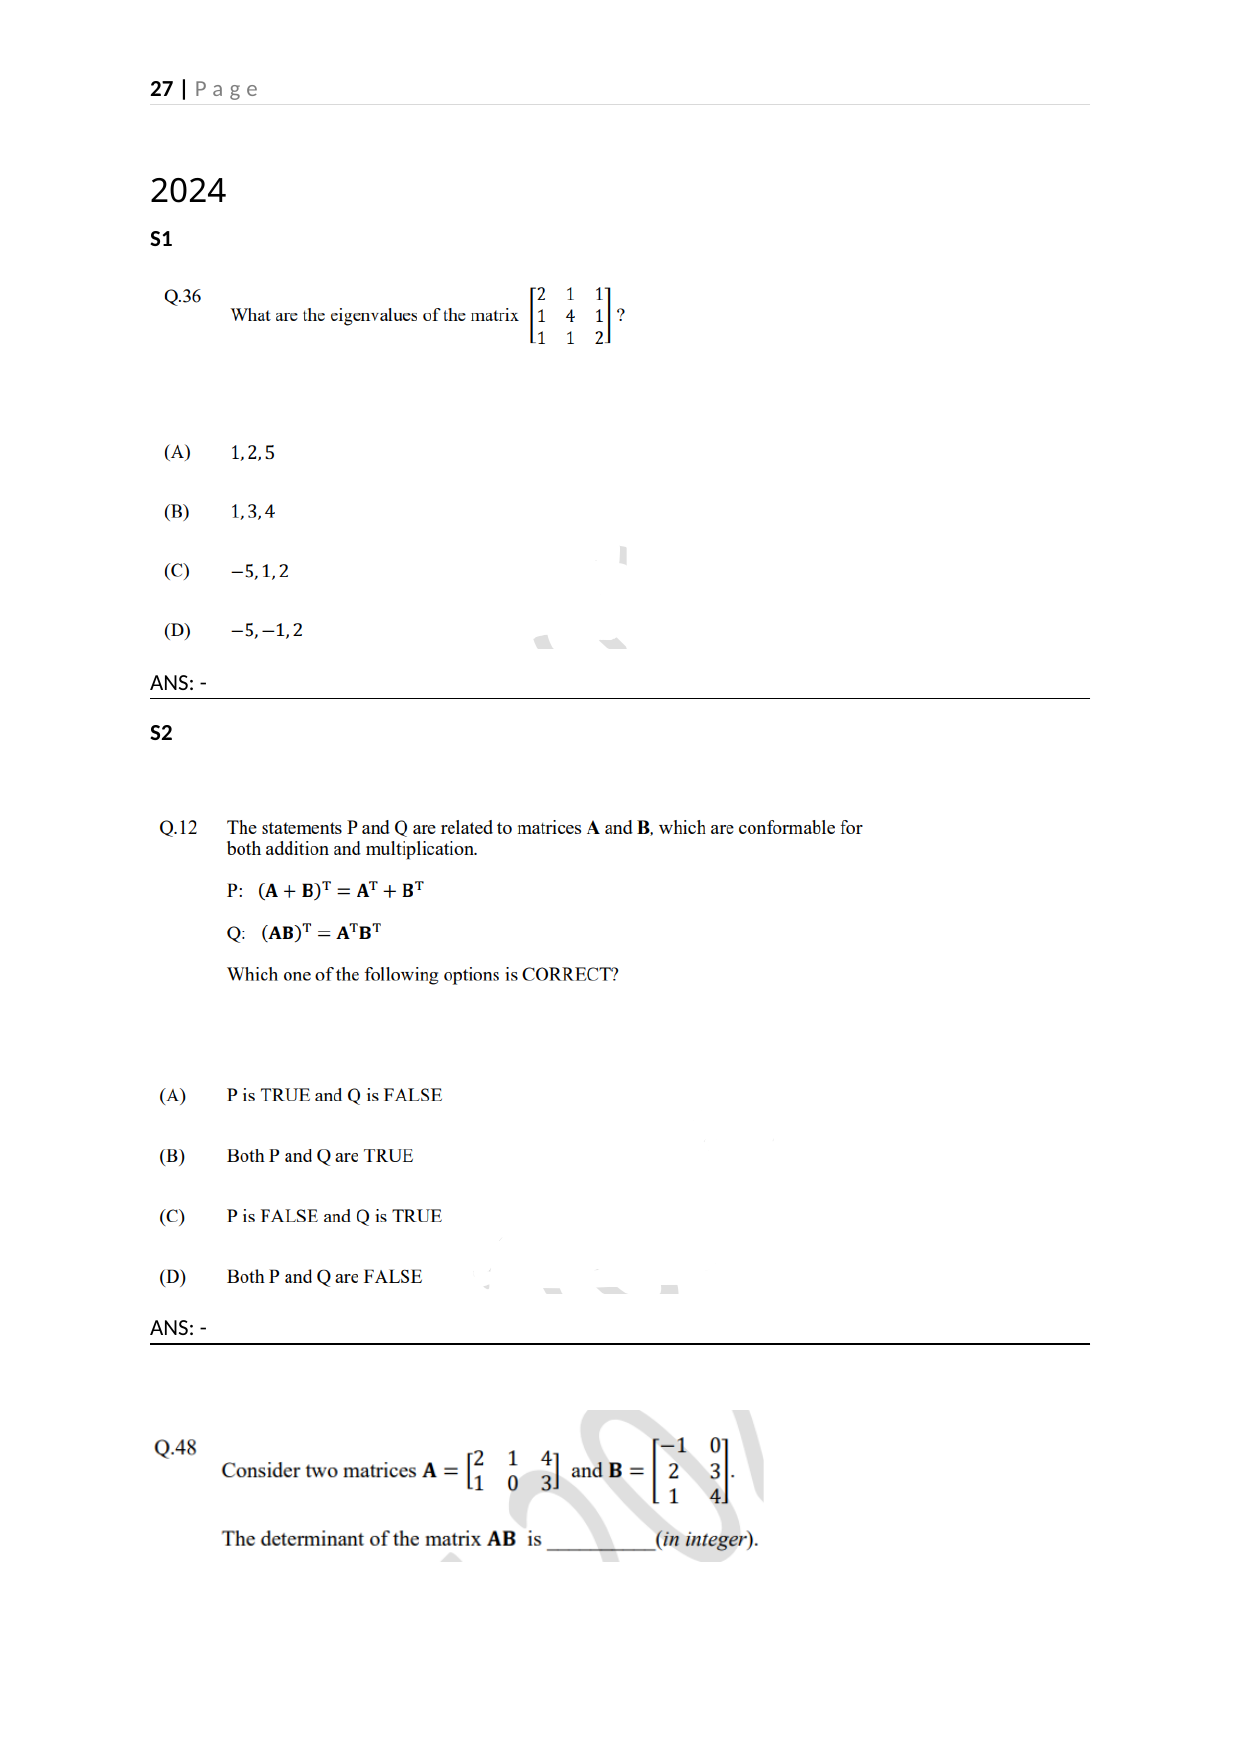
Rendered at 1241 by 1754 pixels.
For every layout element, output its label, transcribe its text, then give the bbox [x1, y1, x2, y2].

text S1 [150, 224, 1090, 252]
text S2 [150, 718, 1090, 746]
subtitle 2024 [150, 167, 1090, 212]
picture [150, 270, 627, 649]
text ANS: - [150, 668, 1090, 698]
picture [150, 1410, 764, 1562]
text ANS: - [150, 1313, 1090, 1343]
picture [150, 811, 866, 1294]
